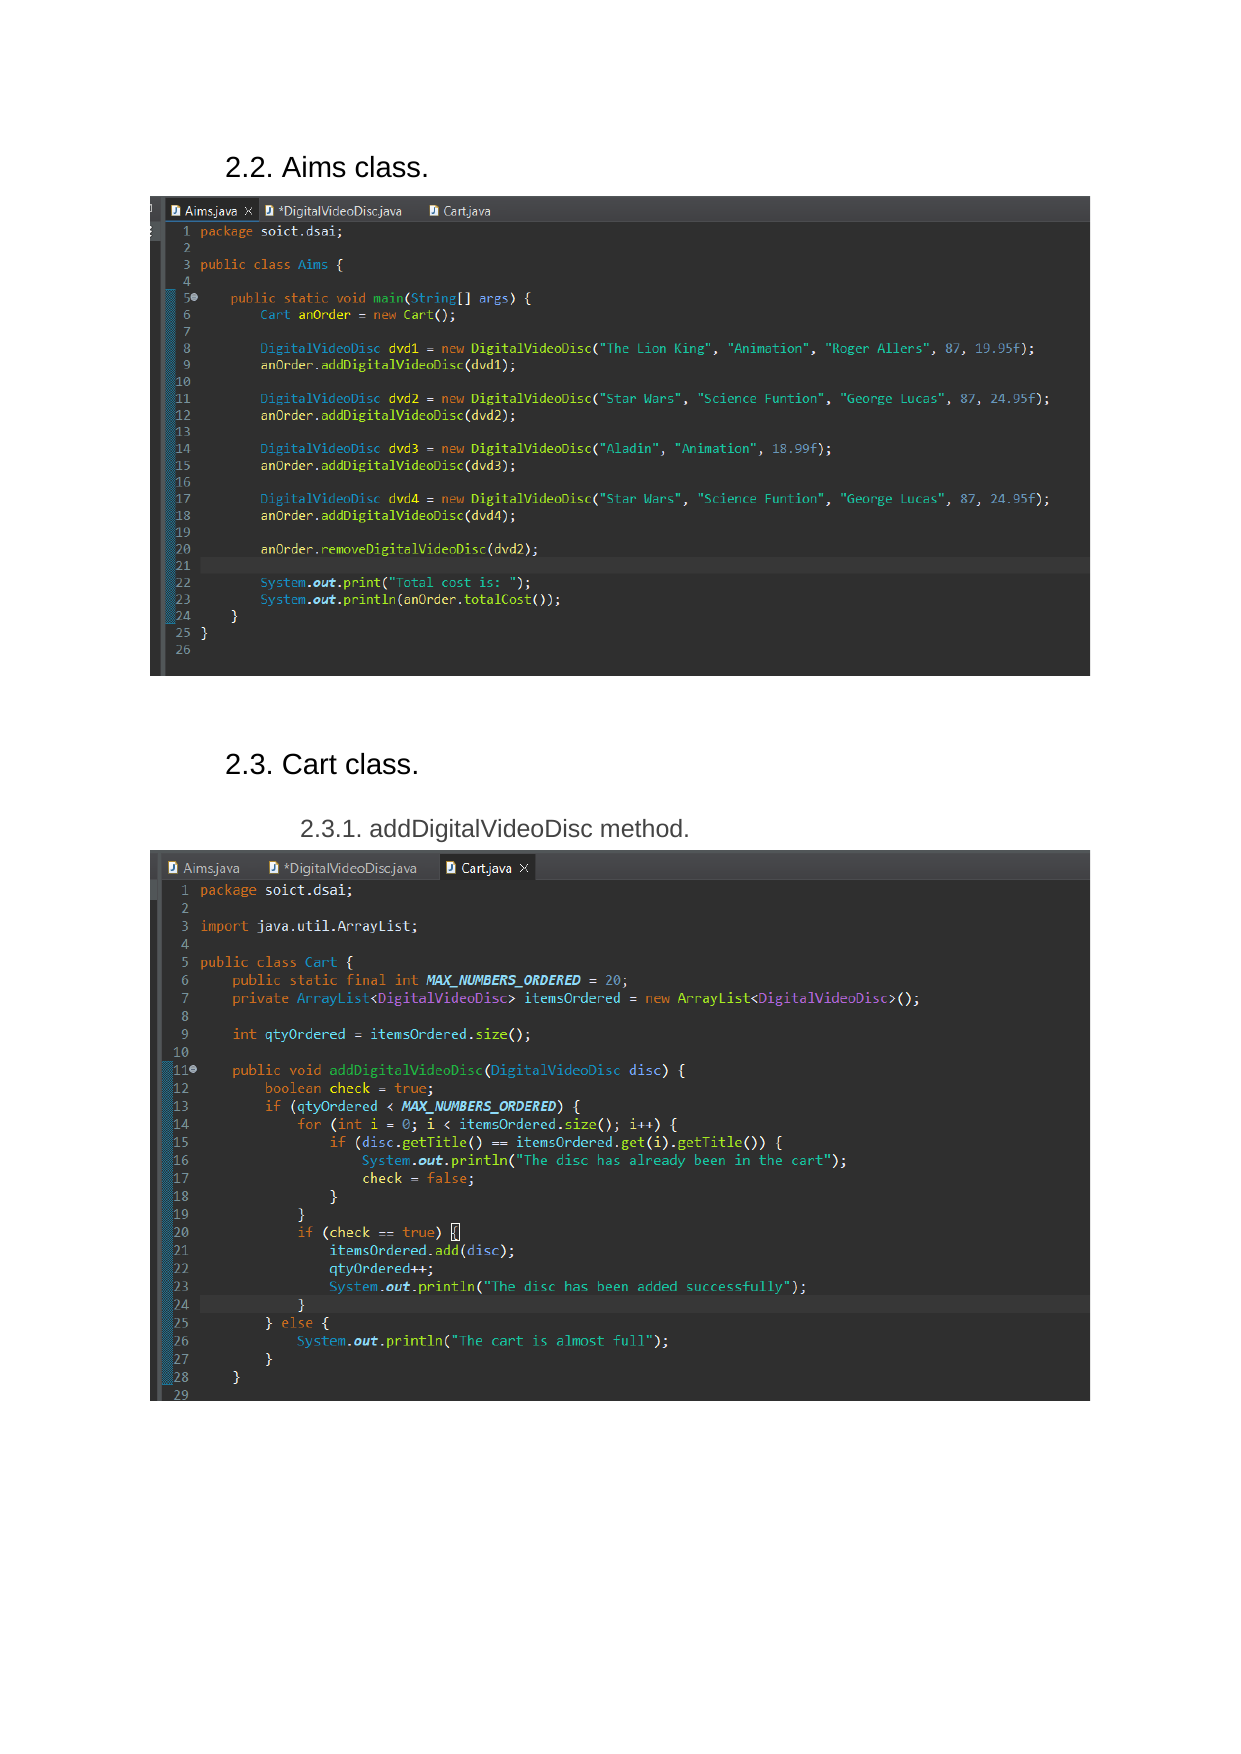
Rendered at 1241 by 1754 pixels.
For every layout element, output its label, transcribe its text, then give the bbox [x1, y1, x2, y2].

subtitle 2.3. Cart class. [150, 747, 1090, 780]
picture [150, 850, 1091, 1401]
picture [150, 196, 1091, 676]
subtitle 2.3.1. addDigitalVideoDisc method. [150, 814, 1090, 842]
subtitle 2.2. Aims class. [150, 150, 1090, 183]
